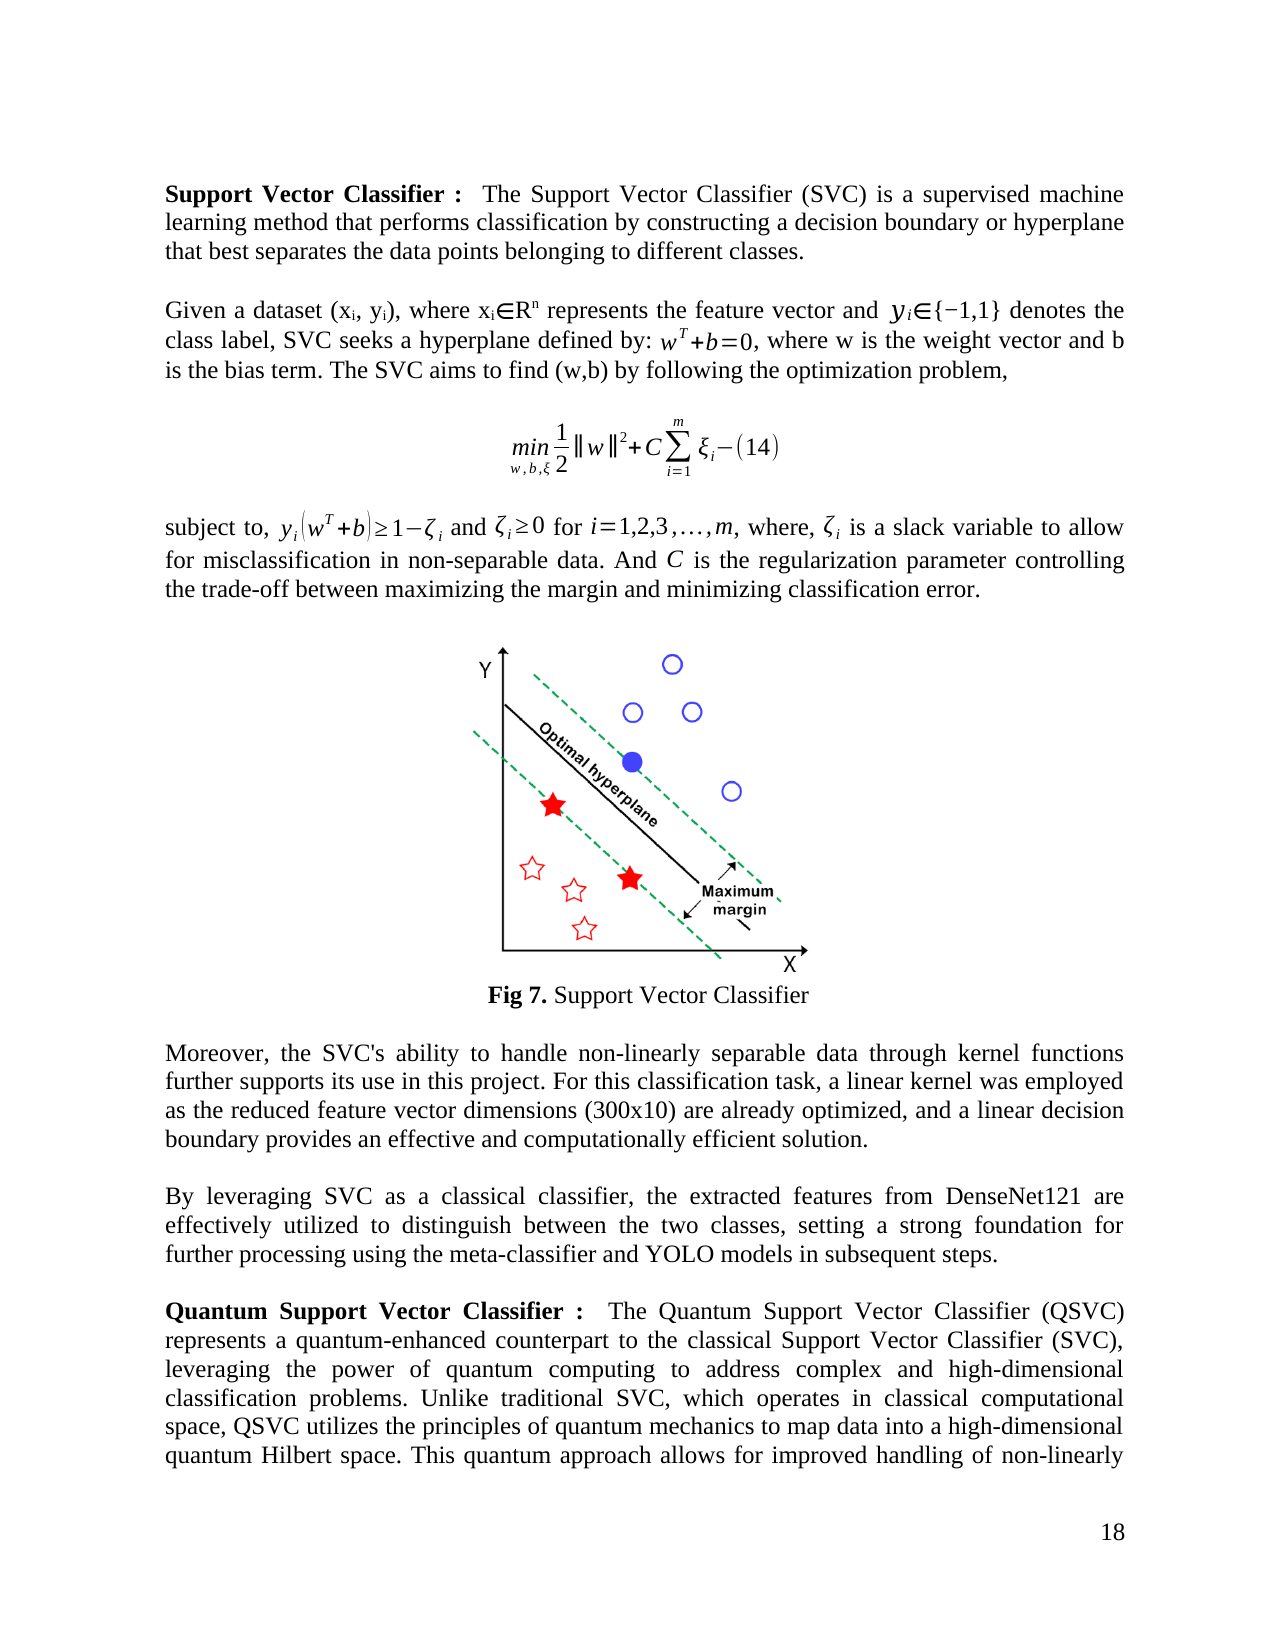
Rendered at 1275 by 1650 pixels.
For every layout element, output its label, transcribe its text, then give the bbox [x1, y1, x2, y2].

text By leveraging SVC as a classical classifier, the extracted features from DenseNet121 are effectively utilized to distinguish between the two classes, setting a strong foundation for further processing using the meta-classifier and YOLO models in subsequent steps. [165, 1181, 1125, 1268]
text Given a dataset (xi, yi), where xi∈Rn represents the feature vector and 𝑦𝑖∈{−1,1} denotes the class label, SVC seeks a hyperplane defined by: , where w is the weight vector and b is the bias term. The SVC aims to find (w,b) by following the optimization problem, [165, 294, 1125, 384]
picture [470, 631, 820, 981]
text Support Vector Classifier : The Support Vector Classifier (SVC) is a supervised machine learning method that performs classification by constructing a decision boundary or hyperplane that best separates the data points belonging to different classes. [165, 179, 1125, 265]
text subject to, and for , where, is a slack variable to allow for misclassification in non-separable data. And is the regularization parameter controlling the trade-off between maximizing the margin and minimizing classification error. [165, 509, 1125, 603]
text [165, 1296, 1125, 1469]
text Fig 7. Support Vector Classifier [172, 980, 1125, 1009]
text Moreover, the SVC's ability to handle non-linearly separable data through kernel functions further supports its use in this project. For this classification task, a linear kernel was employed as the reduced feature vector dimensions (300x10) are already optimized, and a linear decision boundary provides an effective and computationally efficient solution. [165, 1038, 1125, 1153]
